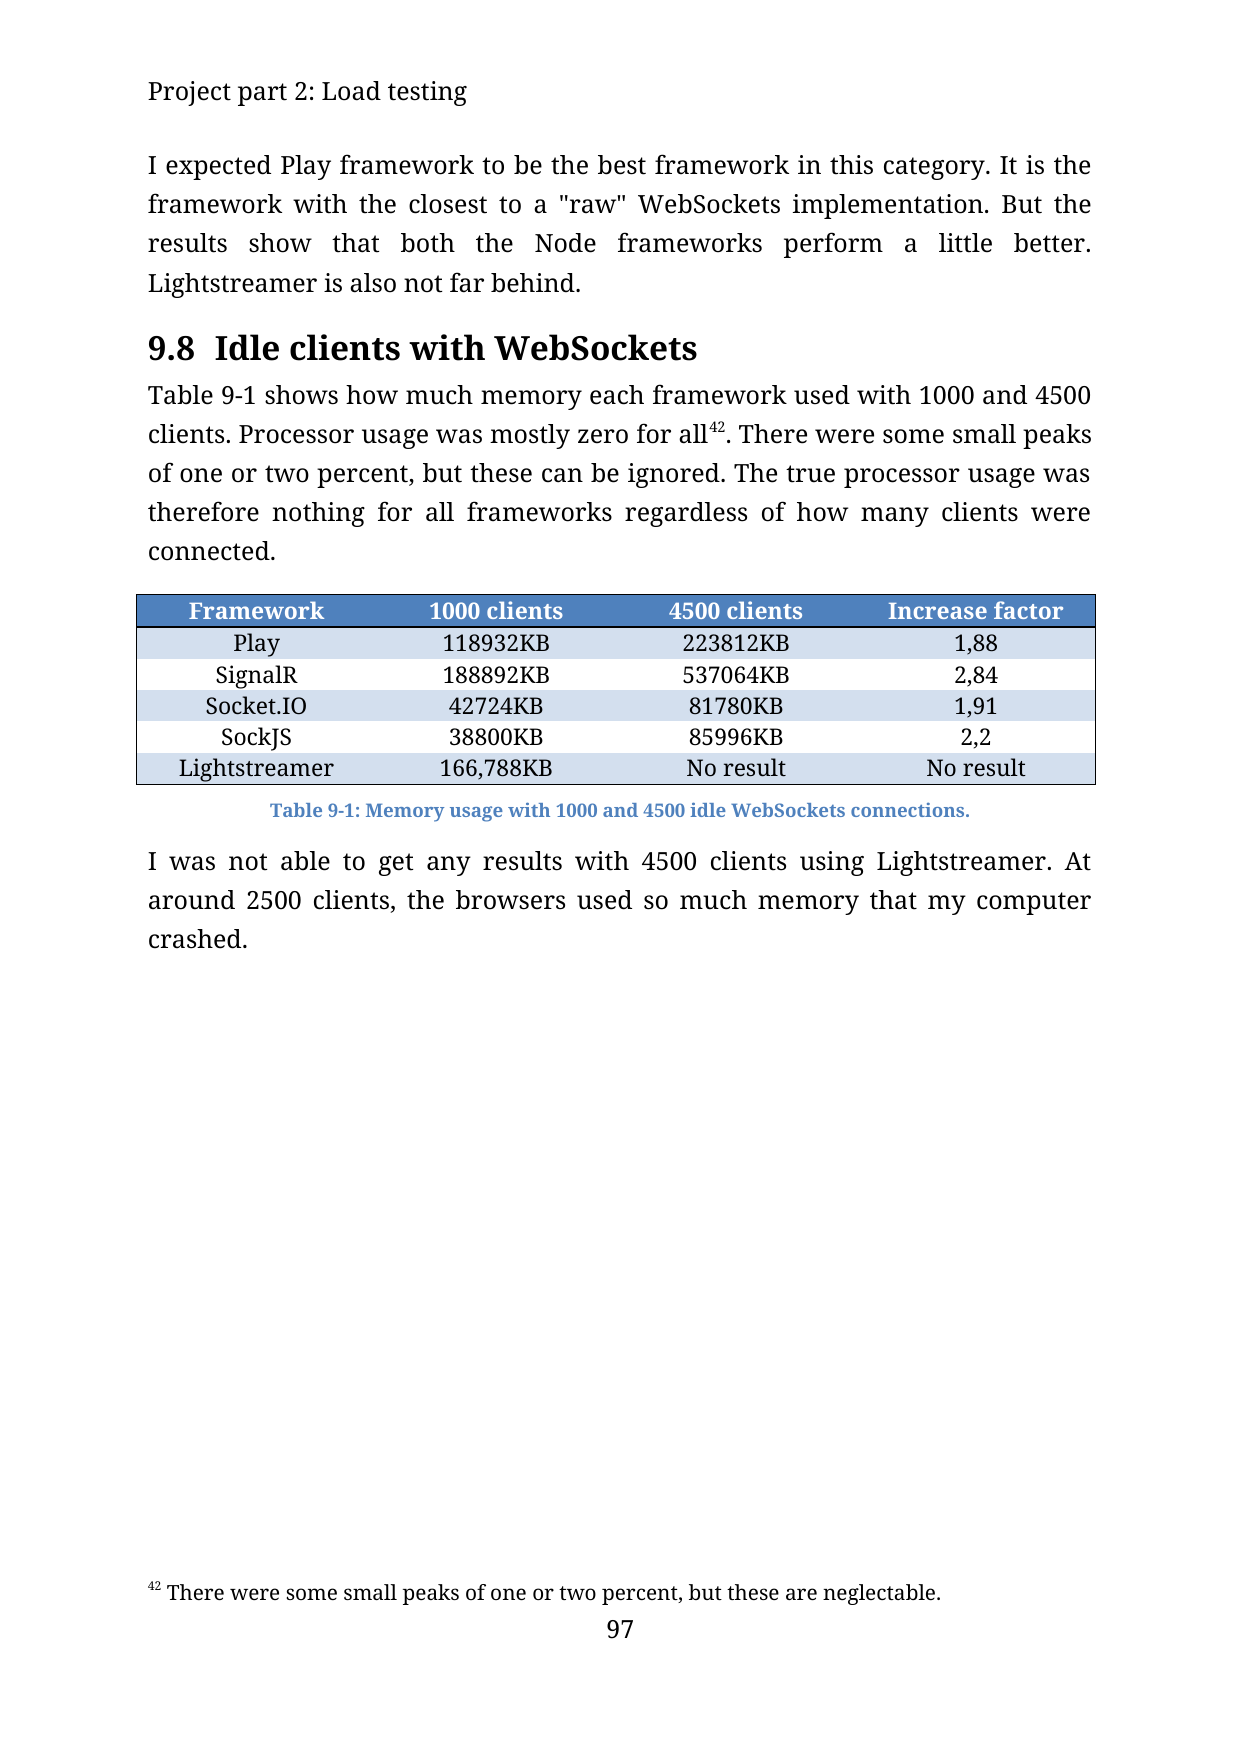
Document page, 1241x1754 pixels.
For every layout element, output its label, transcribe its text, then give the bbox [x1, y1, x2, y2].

table_header Framework [137, 595, 376, 626]
table_cell 1,91 [856, 690, 1095, 721]
text I was not able to get any results with 4500 clients using Lightstreamer. At around 2500 clients, the browsers used so much memory that my computer crashed. [148, 843, 1092, 956]
table_cell SockJS [137, 721, 376, 752]
table_cell 85996KB [616, 721, 856, 752]
table_cell SignalR [137, 659, 376, 690]
table_cell 42724KB [376, 690, 616, 721]
table_cell 223812KB [616, 628, 856, 659]
subtitle Idle clients with WebSockets [148, 325, 1092, 371]
table_cell 188892KB [376, 659, 616, 690]
table_cell No result [616, 753, 856, 784]
table_cell 2,2 [856, 721, 1095, 752]
table_cell Play [137, 628, 376, 659]
table_cell No result [856, 753, 1095, 784]
table_cell Lightstreamer [137, 753, 376, 784]
table_cell 118932KB [376, 628, 616, 659]
table_cell 38800KB [376, 721, 616, 752]
text Table 9-1 shows how much memory each framework used with 1000 and 4500 clients. Processor usage was mostly zero for all. There were some small peaks of one or two percent, but these can be ignored. The true processor usage was therefore nothing for all frameworks regardless of how many clients were connected. [148, 377, 1092, 568]
table_header 1000 clients [376, 595, 616, 626]
table_header 4500 clients [616, 595, 856, 626]
table_cell 1,88 [856, 628, 1095, 659]
table_cell 537064KB [616, 659, 856, 690]
table_cell 2,84 [856, 659, 1095, 690]
table_cell Socket.IO [137, 690, 376, 721]
table_cell 81780KB [616, 690, 856, 721]
table_cell 166,788KB [376, 753, 616, 784]
text I expected Play framework to be the best framework in this category. It is the framework with the closest to a "raw" WebSockets implementation. But the results show that both the Node frameworks perform a little better. Lightstreamer is also not far behind. [148, 148, 1092, 299]
table_header Increase factor [856, 595, 1095, 626]
